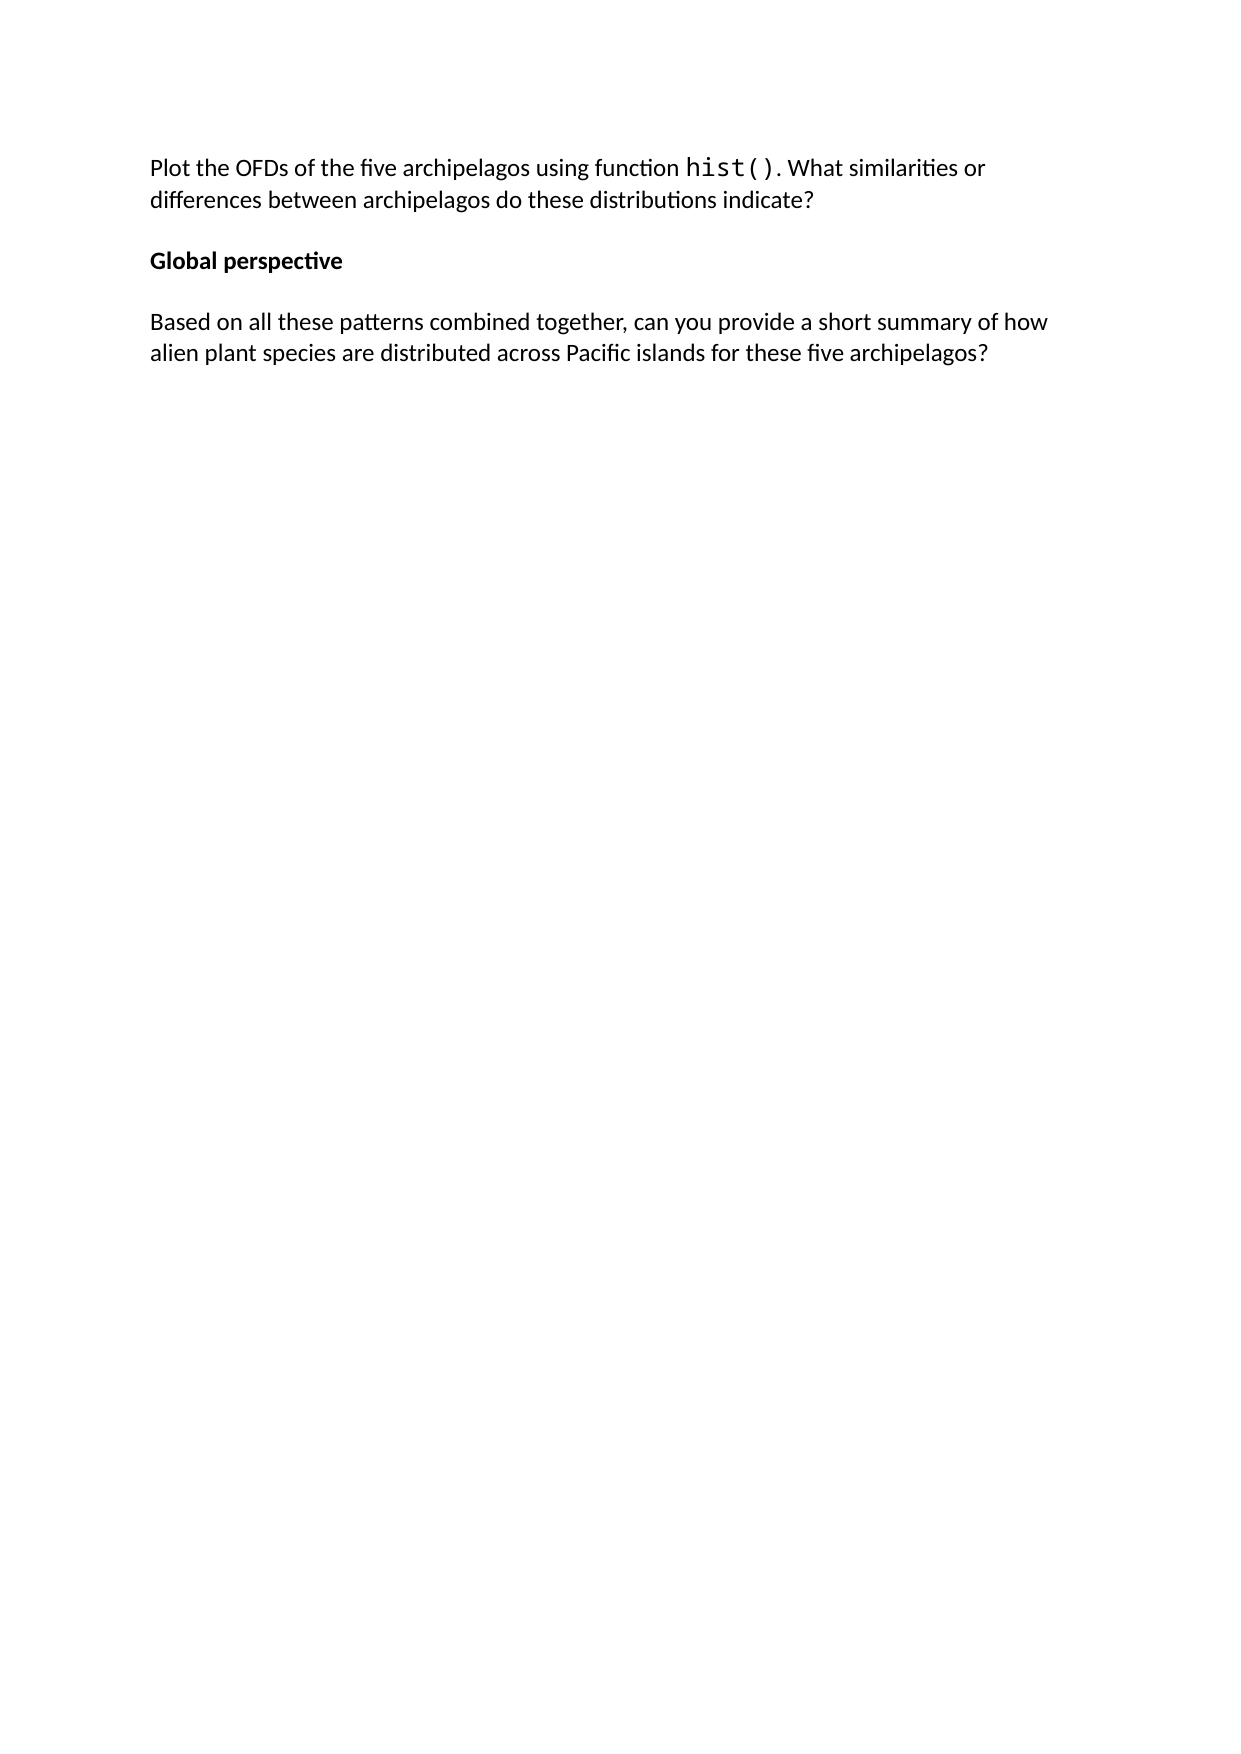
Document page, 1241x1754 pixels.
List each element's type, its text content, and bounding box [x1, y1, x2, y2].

text Global perspective [150, 245, 1090, 276]
text Based on all these patterns combined together, can you provide a short summary of how alien plant species are distributed across Pacific islands for these five archipelagos? [150, 306, 1090, 367]
text Plot the OFDs of the five archipelagos using function hist(). What similarities or differences between archipelagos do these distributions indicate? [150, 150, 1090, 214]
